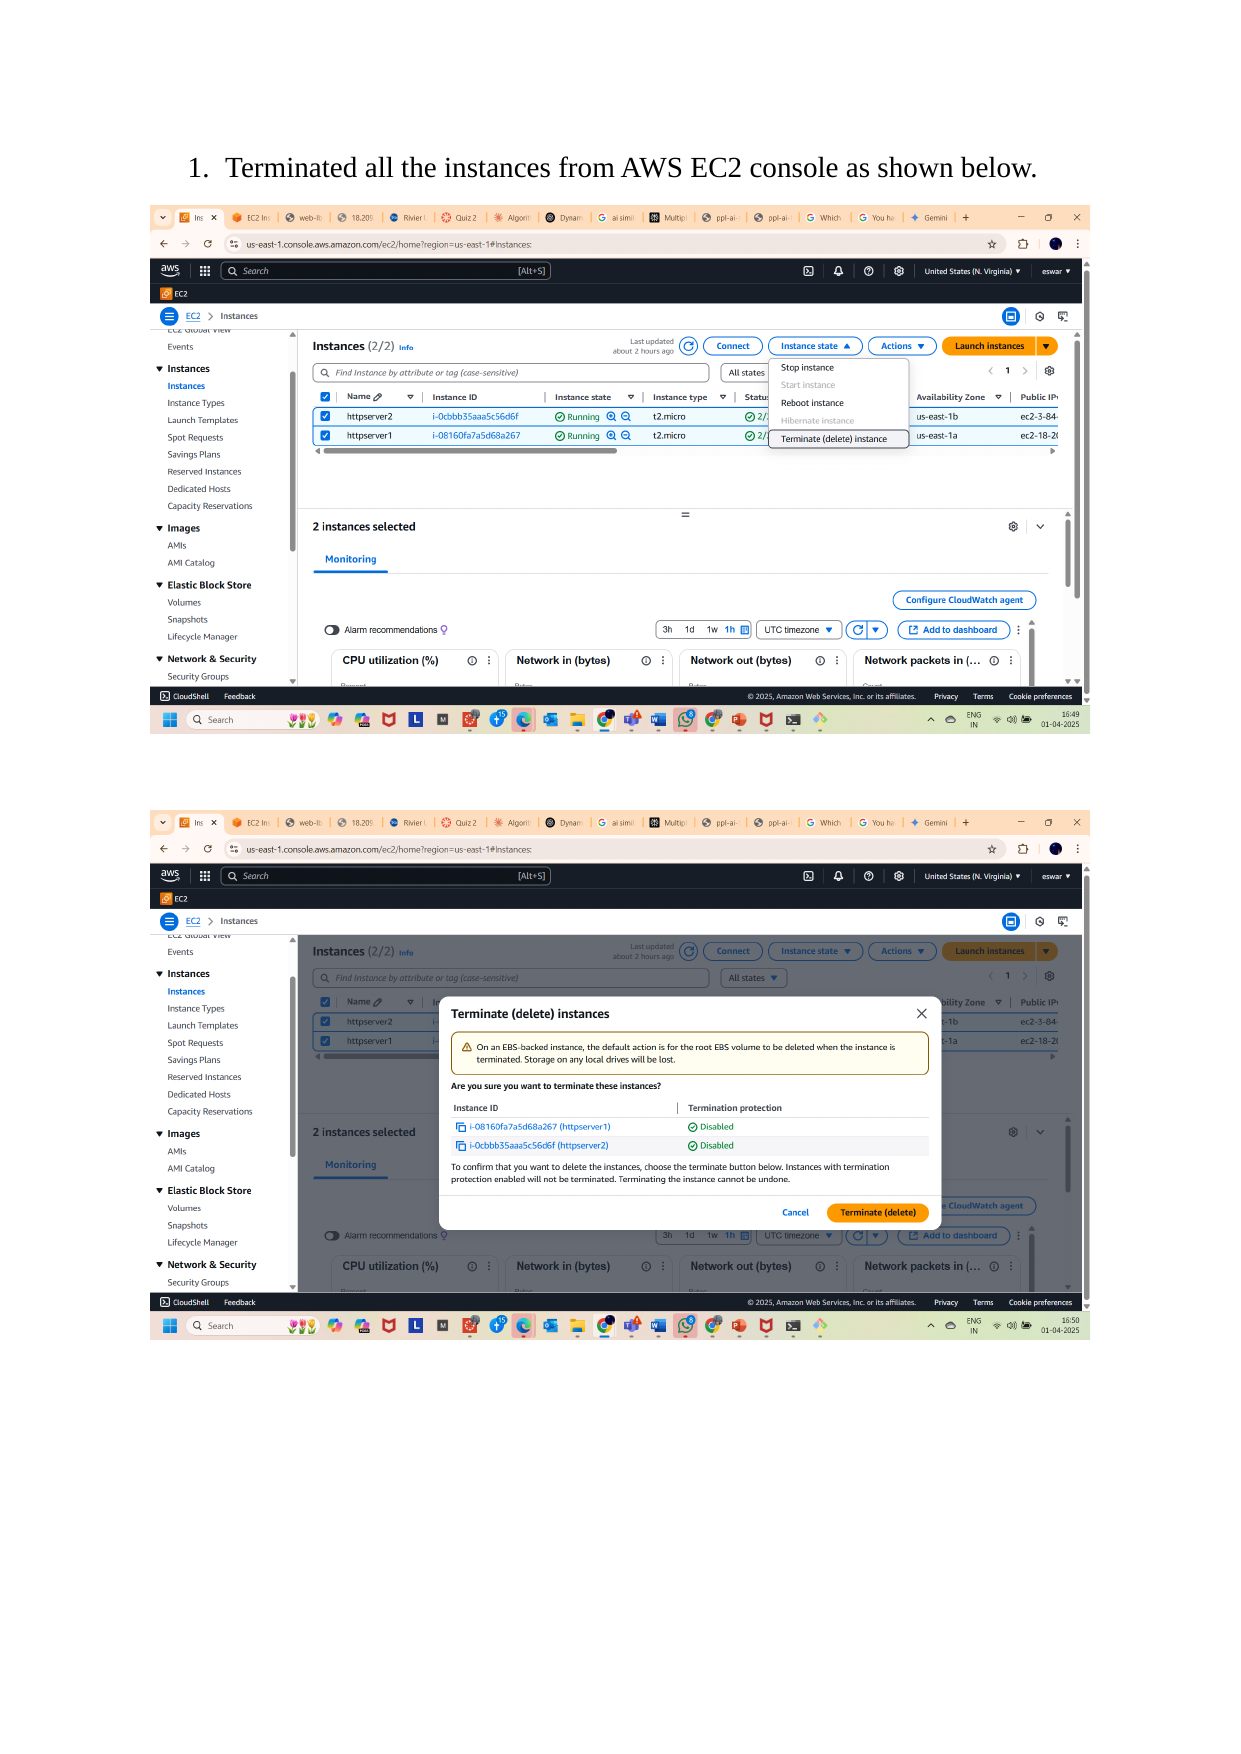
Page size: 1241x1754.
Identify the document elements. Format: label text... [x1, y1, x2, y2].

picture [150, 205, 1091, 734]
picture [150, 810, 1091, 1340]
list Terminated all the instances from AWS EC2 console as shown below. [187, 150, 1090, 183]
